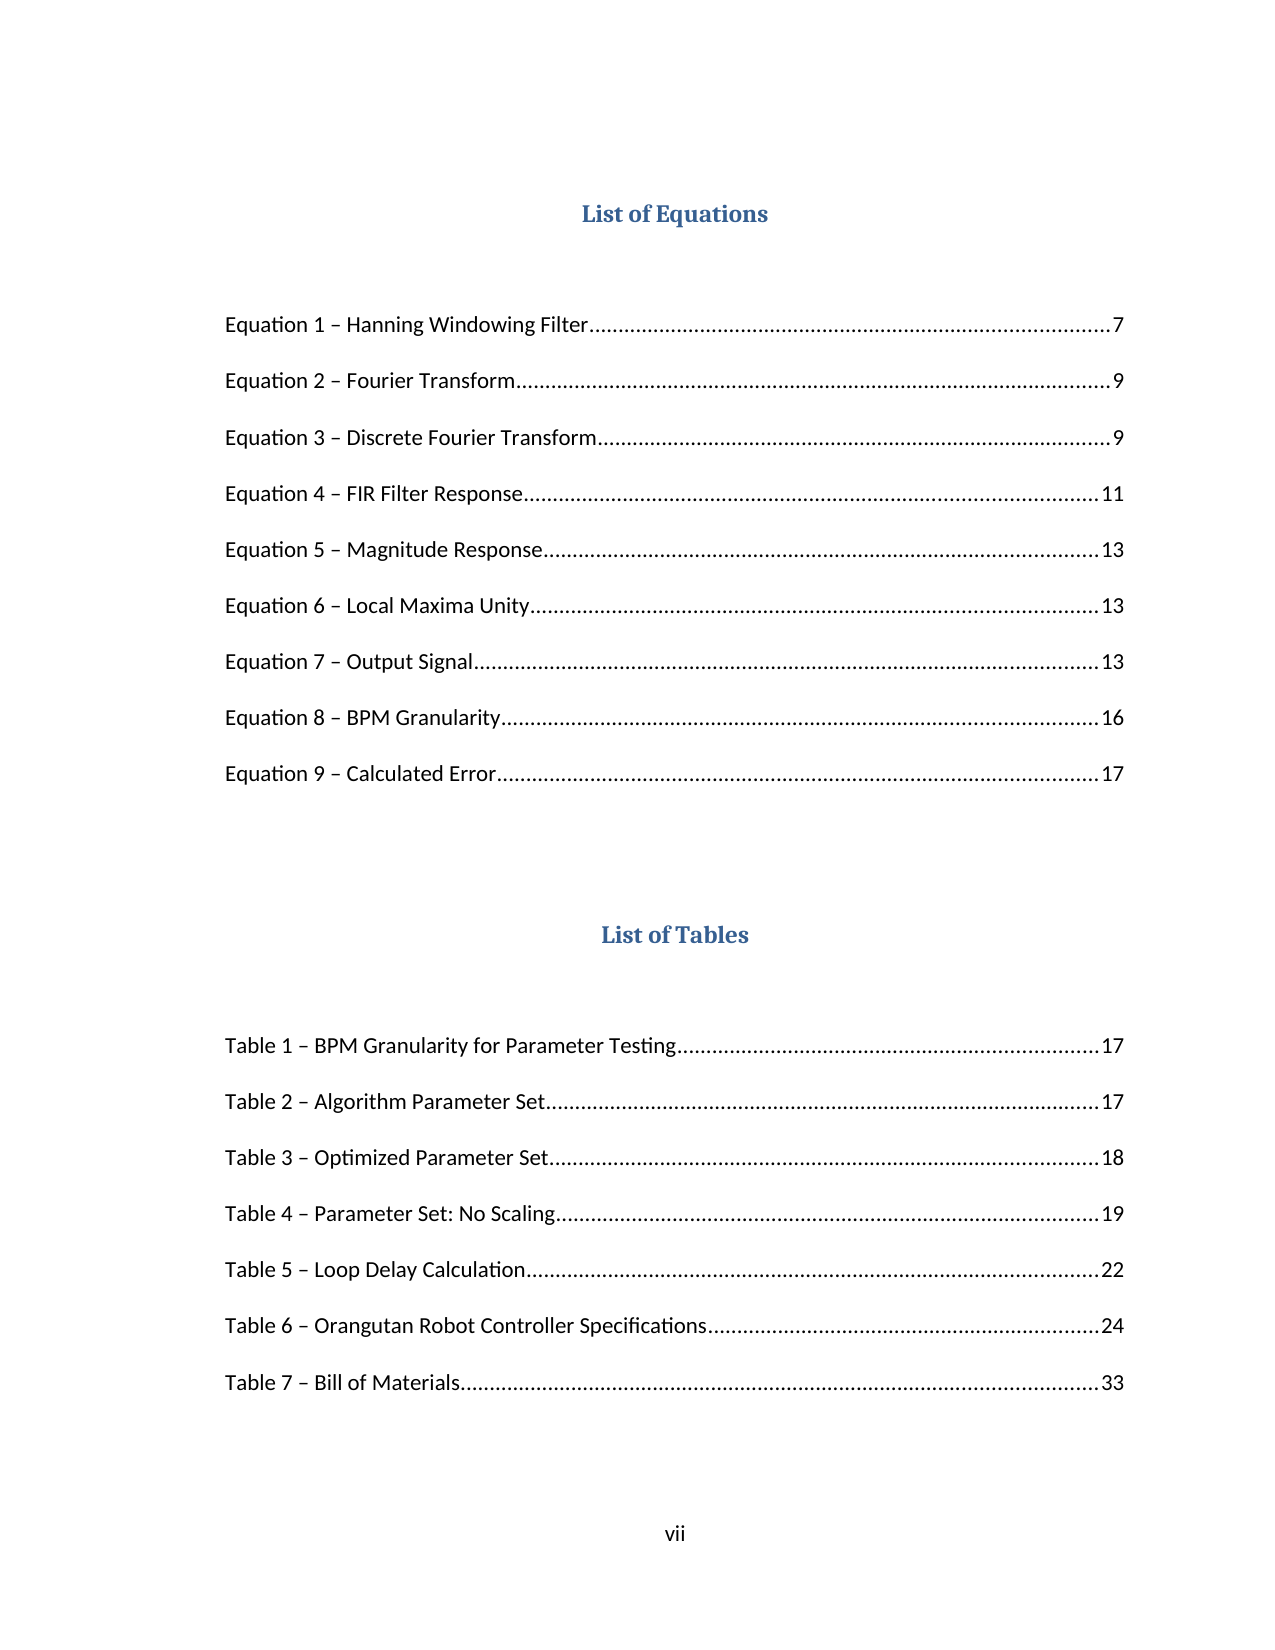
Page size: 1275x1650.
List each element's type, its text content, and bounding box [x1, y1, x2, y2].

text Equation 7 – Output Signal 13 [225, 647, 1125, 675]
subtitle List of Tables [225, 921, 1125, 950]
text Table 2 – Algorithm Parameter Set 17 [225, 1087, 1125, 1116]
text Table 5 – Loop Delay Calculation 22 [225, 1256, 1125, 1284]
text Equation 2 – Fourier Transform 9 [225, 367, 1125, 394]
text Equation 9 – Calculated Error 17 [225, 759, 1125, 787]
text Table 7 – Bill of Materials 33 [225, 1368, 1125, 1396]
text Equation 3 – Discrete Fourier Transform 9 [225, 423, 1125, 451]
subtitle List of Equations [225, 200, 1125, 229]
text Equation 1 – Hanning Windowing Filter 7 [225, 311, 1125, 338]
text Equation 5 – Magnitude Response 13 [225, 535, 1125, 563]
text Table 4 – Parameter Set: No Scaling 19 [225, 1199, 1125, 1228]
text Table 1 – BPM Granularity for Parameter Testing 17 [225, 1031, 1125, 1059]
text Table 6 – Orangutan Robot Controller Specifications 24 [225, 1312, 1125, 1340]
text Equation 4 – FIR Filter Response 11 [225, 479, 1125, 507]
text Equation 6 – Local Maxima Unity 13 [225, 591, 1125, 619]
text Equation 8 – BPM Granularity 16 [225, 703, 1125, 731]
text Table 3 – Optimized Parameter Set 18 [225, 1143, 1125, 1172]
